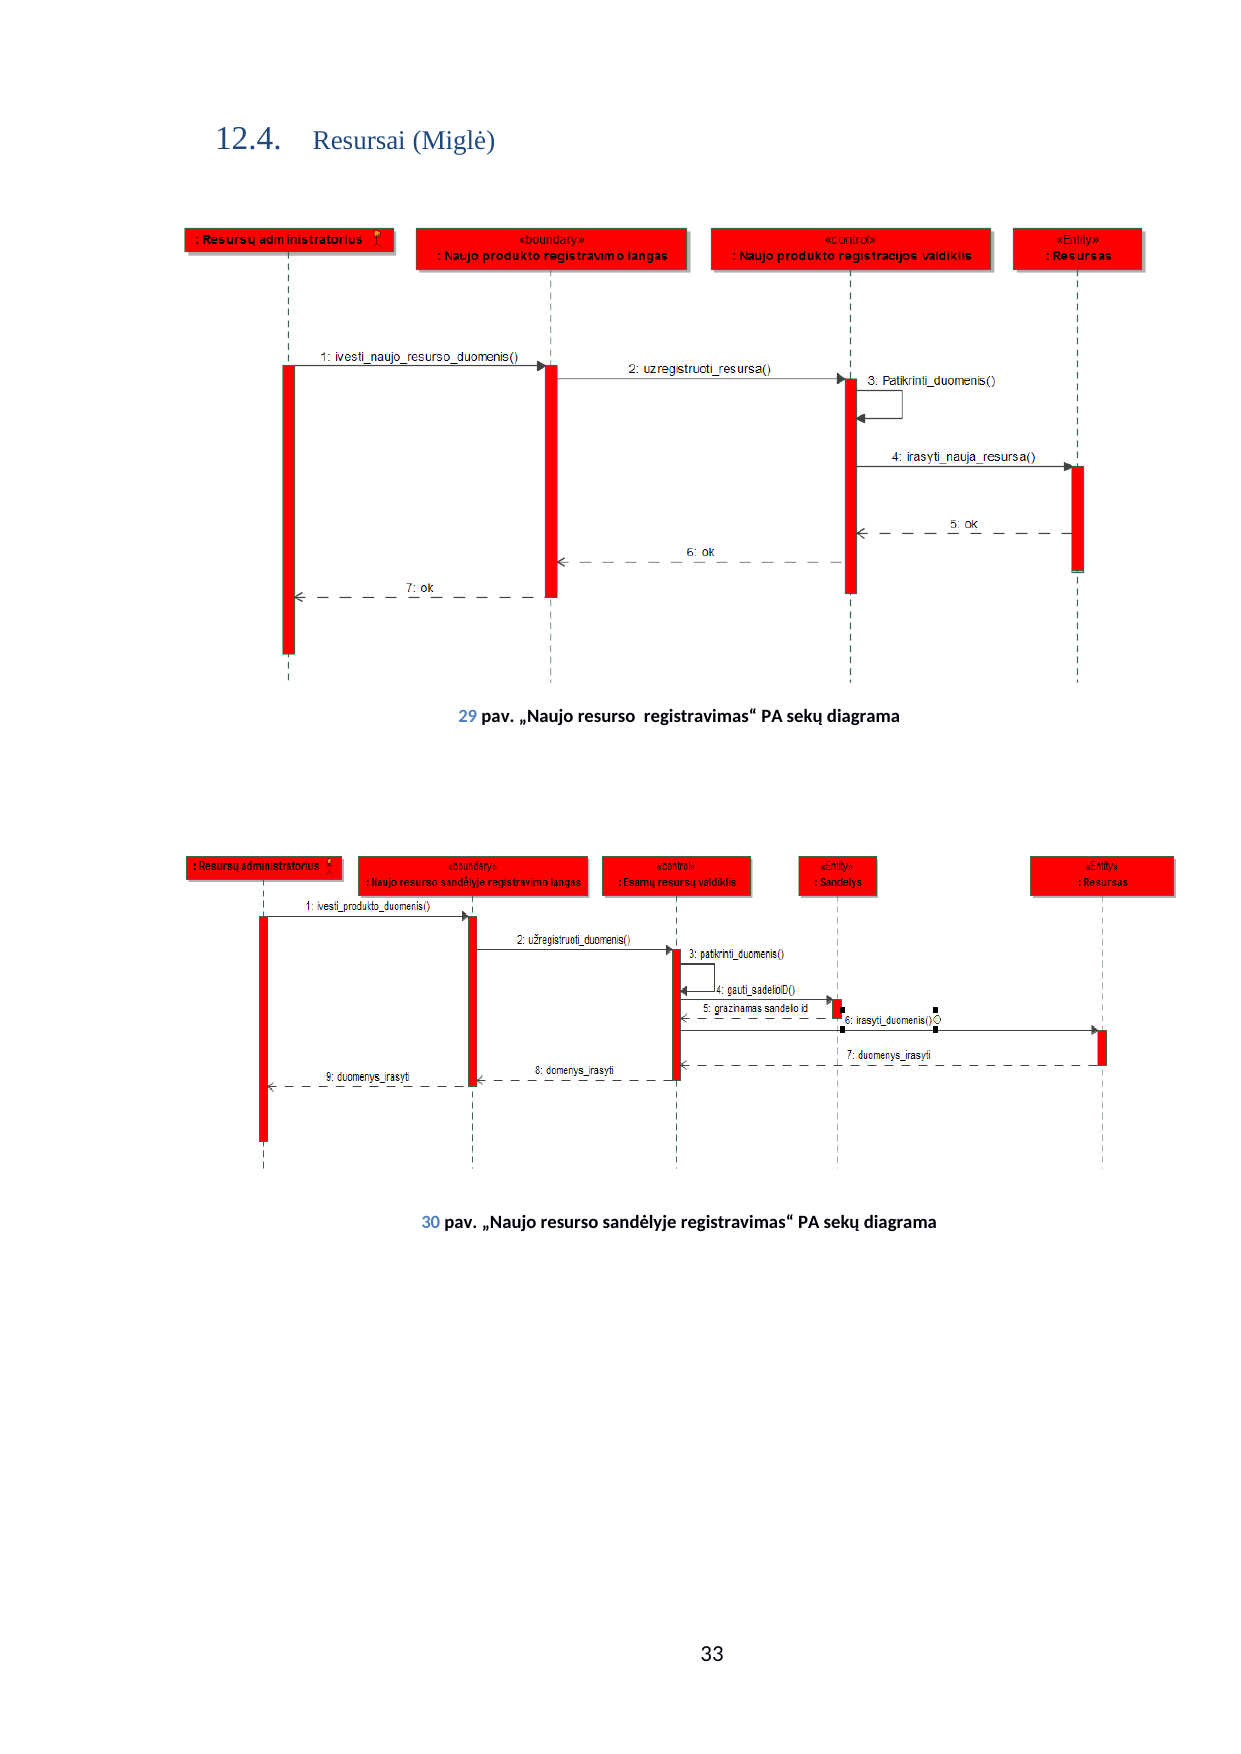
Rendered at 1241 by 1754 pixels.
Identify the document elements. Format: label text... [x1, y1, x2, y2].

picture [177, 840, 1182, 1190]
subtitle Resursai (Miglė) [215, 118, 1181, 156]
picture [177, 223, 1156, 683]
